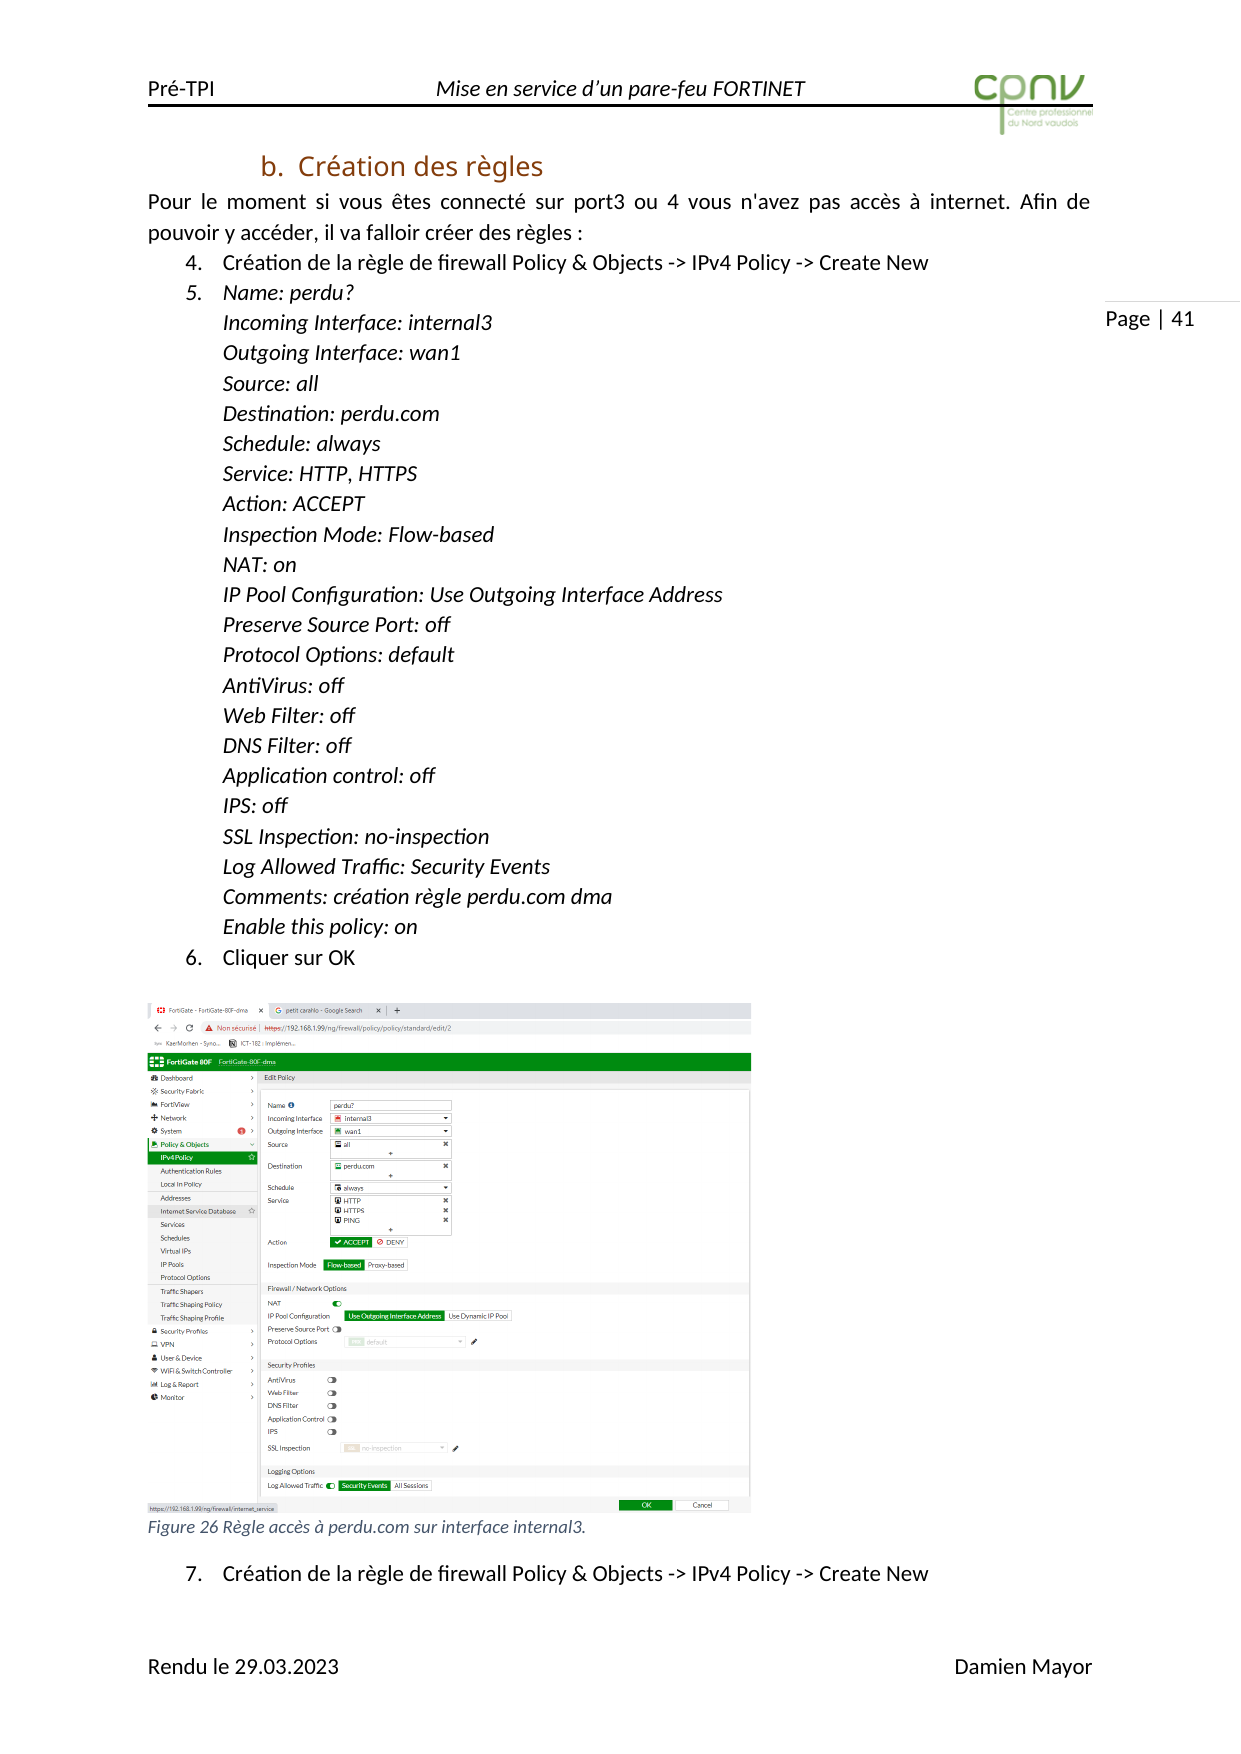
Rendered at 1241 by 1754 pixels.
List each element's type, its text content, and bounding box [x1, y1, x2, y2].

text Enable this policy: on [223, 912, 1093, 940]
list Name: perdu? [185, 278, 1093, 306]
text Schedule: always [223, 429, 1093, 457]
text Web Filter: off [223, 701, 1093, 729]
text Service: HTTP, HTTPS [223, 459, 1093, 487]
text DNS Filter: off [223, 731, 1093, 759]
list Cliquer sur OK [185, 943, 1093, 971]
text IP Pool Configuration: Use Outgoing Interface Address [223, 580, 1093, 608]
text IPS: off [223, 792, 1093, 819]
list Création de la règle de firewall Policy & Objects -> IPv4 Policy -> Create New [185, 248, 1093, 276]
text Application control: off [223, 761, 1093, 789]
text Preserve Source Port: off [223, 610, 1093, 638]
text Inspection Mode: Flow-based [223, 520, 1093, 548]
list Création des règles [260, 148, 1093, 184]
text Outgoing Interface: wan1 [223, 338, 1093, 366]
text Protocol Options: default [223, 641, 1093, 668]
text Comments: création règle perdu.com dma [223, 882, 1093, 910]
text Destination: perdu.com [223, 399, 1093, 427]
text SSL Inspection: no-inspection [223, 822, 1093, 850]
text Action: ACCEPT [223, 489, 1093, 517]
picture [147, 1003, 752, 1513]
text Incoming Interface: internal3 [223, 308, 1093, 336]
text Log Allowed Traffic: Security Events [223, 852, 1093, 880]
text Source: all [223, 369, 1093, 397]
text Pour le moment si vous êtes connecté sur port3 ou 4 vous n'avez pas accès à internet. Afin de pouvoir y accéder, il va falloir créer des règles : [148, 187, 1093, 246]
text NAT: on [223, 550, 1093, 578]
list Création de la règle de firewall Policy & Objects -> IPv4 Policy -> Create New [185, 1559, 1093, 1587]
text AntiVirus: off [223, 671, 1093, 699]
